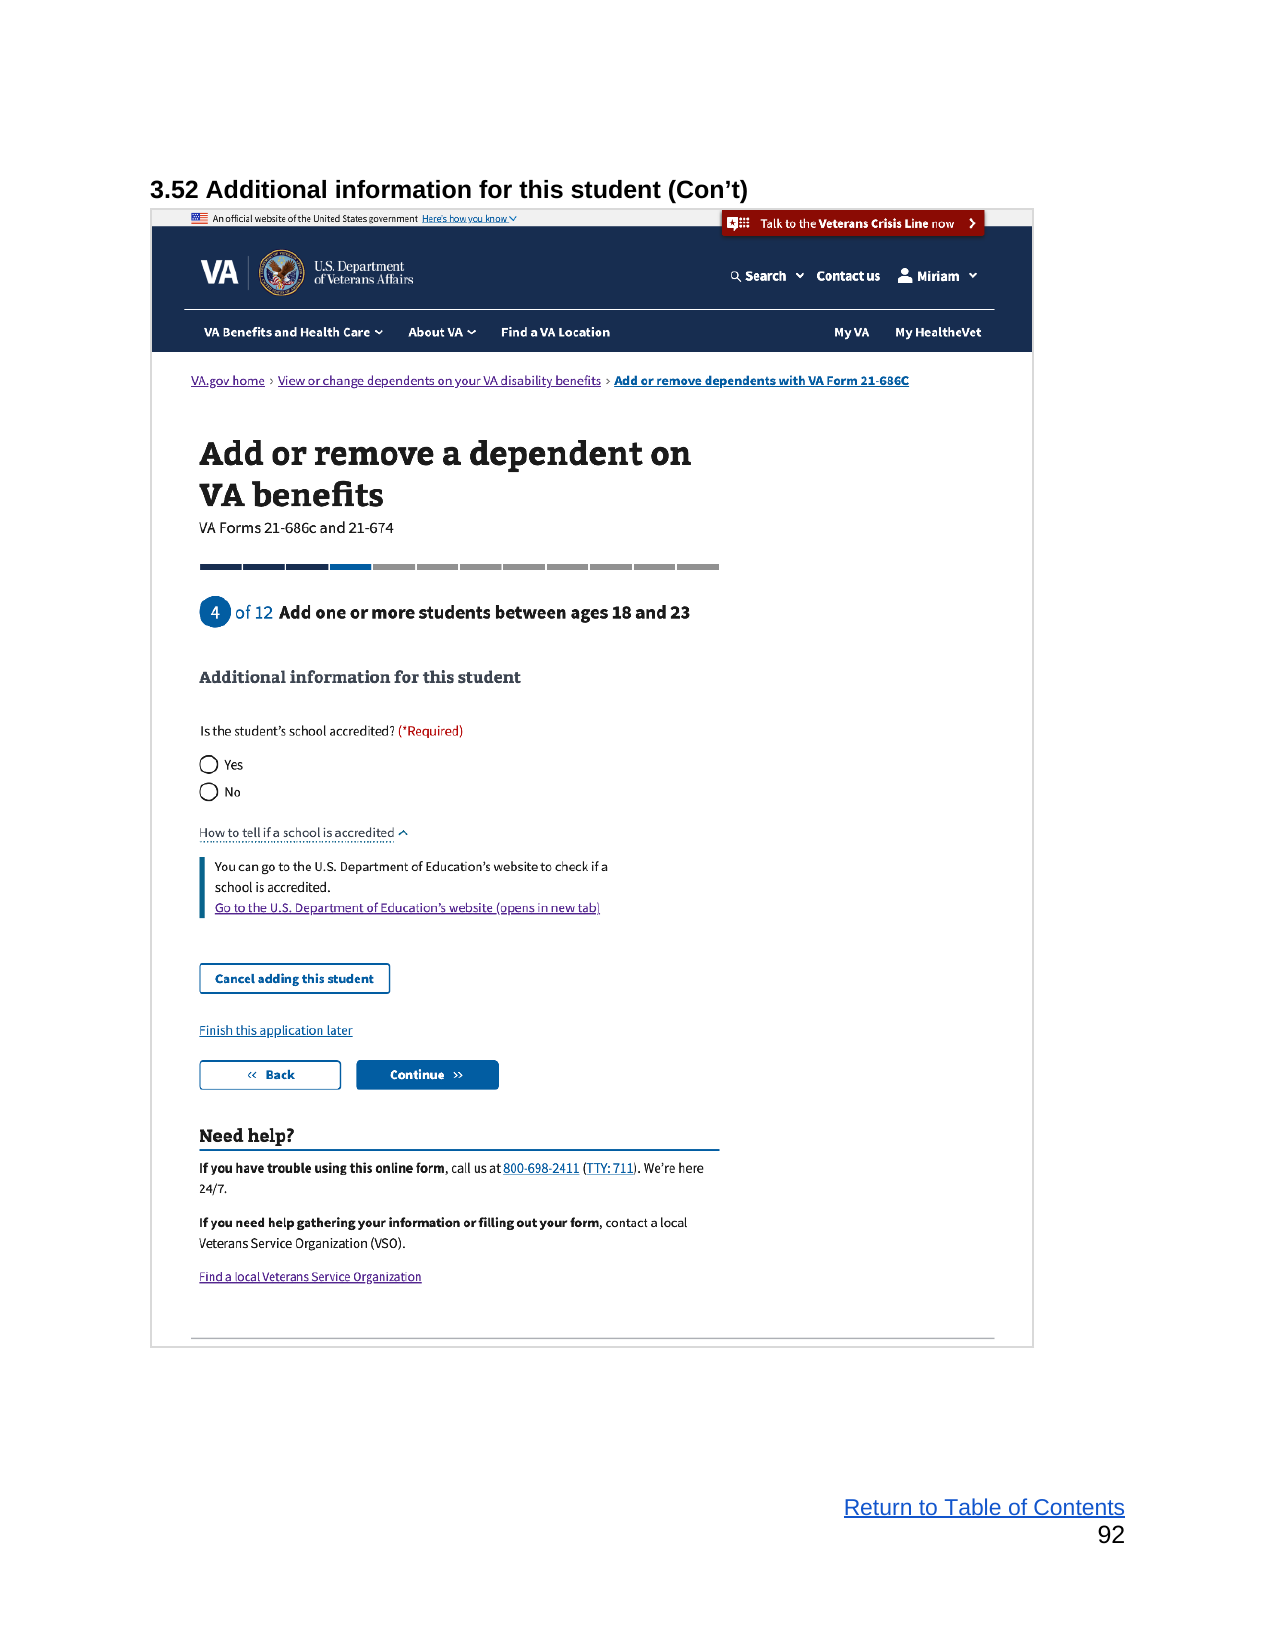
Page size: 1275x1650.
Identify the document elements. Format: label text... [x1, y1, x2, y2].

picture [152, 210, 1032, 1346]
subtitle 3.52 Additional information for this student (Con’t) [150, 175, 1125, 204]
